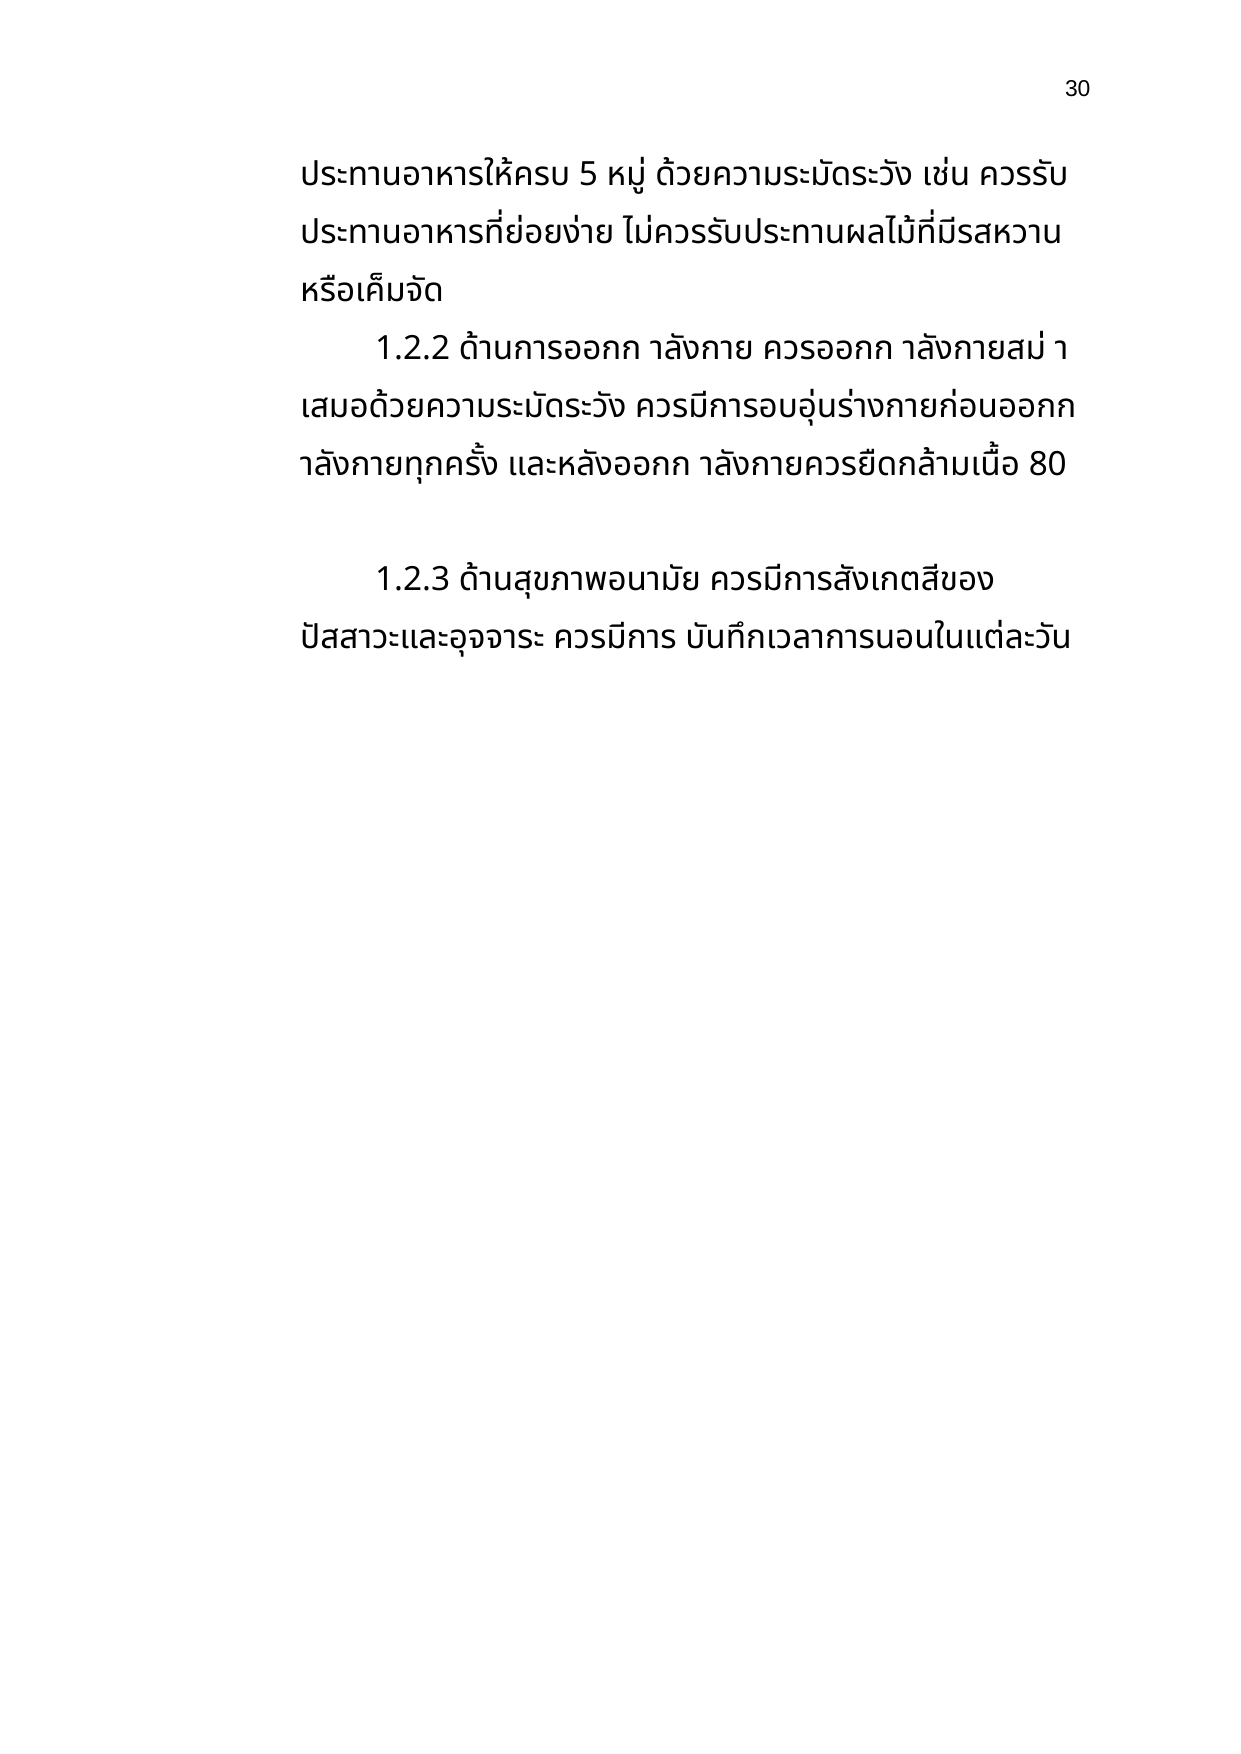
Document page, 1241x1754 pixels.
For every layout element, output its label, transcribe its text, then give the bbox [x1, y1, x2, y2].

text 1.2.2 ด้านการออกก าลังกาย ควรออกก าลังกายสม่ าเสมอด้วยความระมัดระวัง ควรมีการอบอุ่นร่างกายก่อนออกก าลังกายทุกครั้ง และหลังออกก าลังกายควรยืดกล้ามเนื้อ 80 [300, 324, 1090, 548]
text 1.2.3 ด้านสุขภาพอนามัย ควรมีการสังเกตสีของปัสสาวะและอุจจาระ ควรมีการ บันทึกเวลาการนอนในแต่ละวัน [300, 555, 1090, 664]
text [300, 150, 1090, 316]
